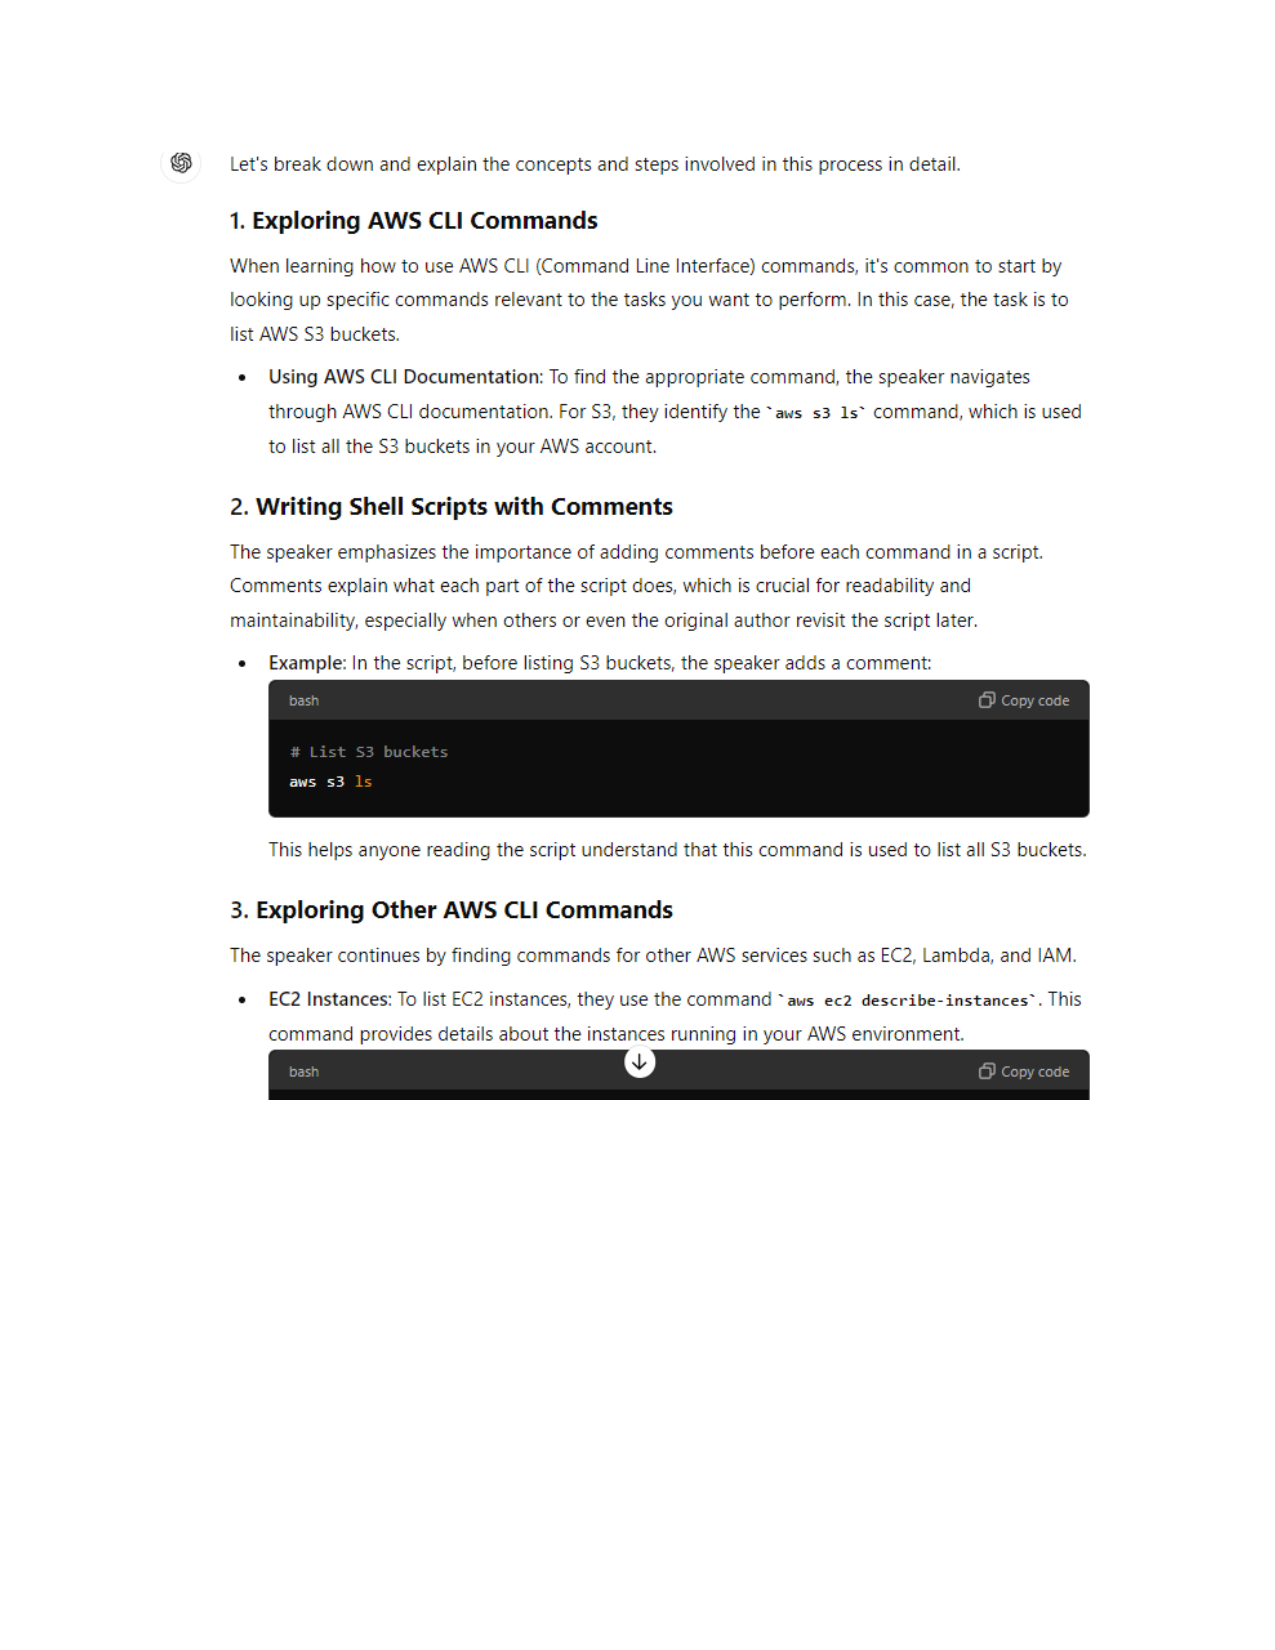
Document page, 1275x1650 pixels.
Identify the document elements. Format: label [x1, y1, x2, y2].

picture [150, 150, 1125, 1100]
